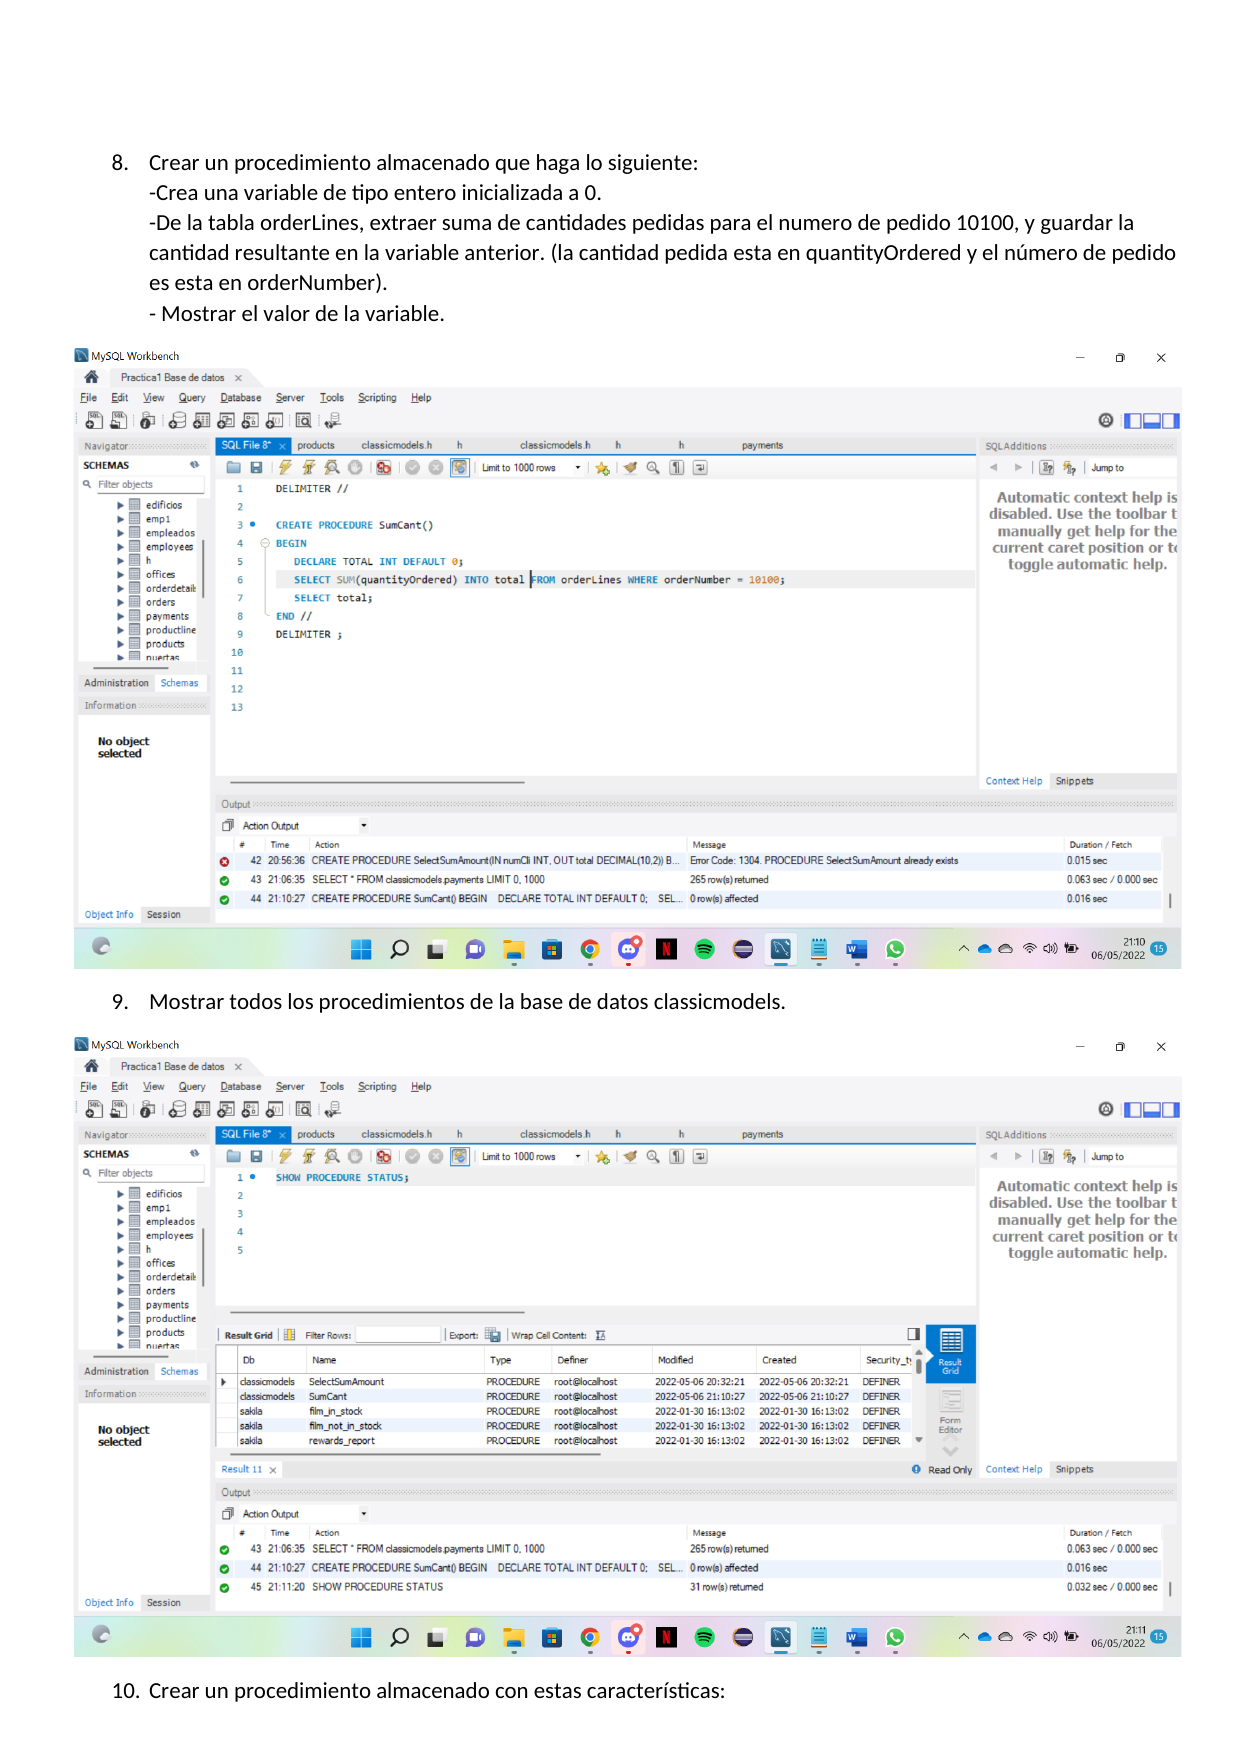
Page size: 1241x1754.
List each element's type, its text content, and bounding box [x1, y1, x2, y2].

list -De la tabla orderLines, extraer suma de cantidades pedidas para el numero de pedido 10100, y guardar la cantidad resultante en la variable anterior. (la cantidad pedida esta en quantityOrdered y el número de pedido es esta en orderNumber). [149, 208, 1181, 296]
list Crear un procedimiento almacenado con estas características: [111, 1676, 1181, 1704]
list - Mostrar el valor de la variable. [149, 299, 1181, 327]
picture [73, 1034, 1182, 1657]
list Crear un procedimiento almacenado que haga lo siguiente: [111, 148, 1181, 176]
list Mostrar todos los procedimientos de la base de datos classicmodels. [111, 987, 1181, 1015]
list -Crea una variable de tipo entero inicializada a 0. [149, 178, 1181, 206]
picture [73, 345, 1182, 969]
